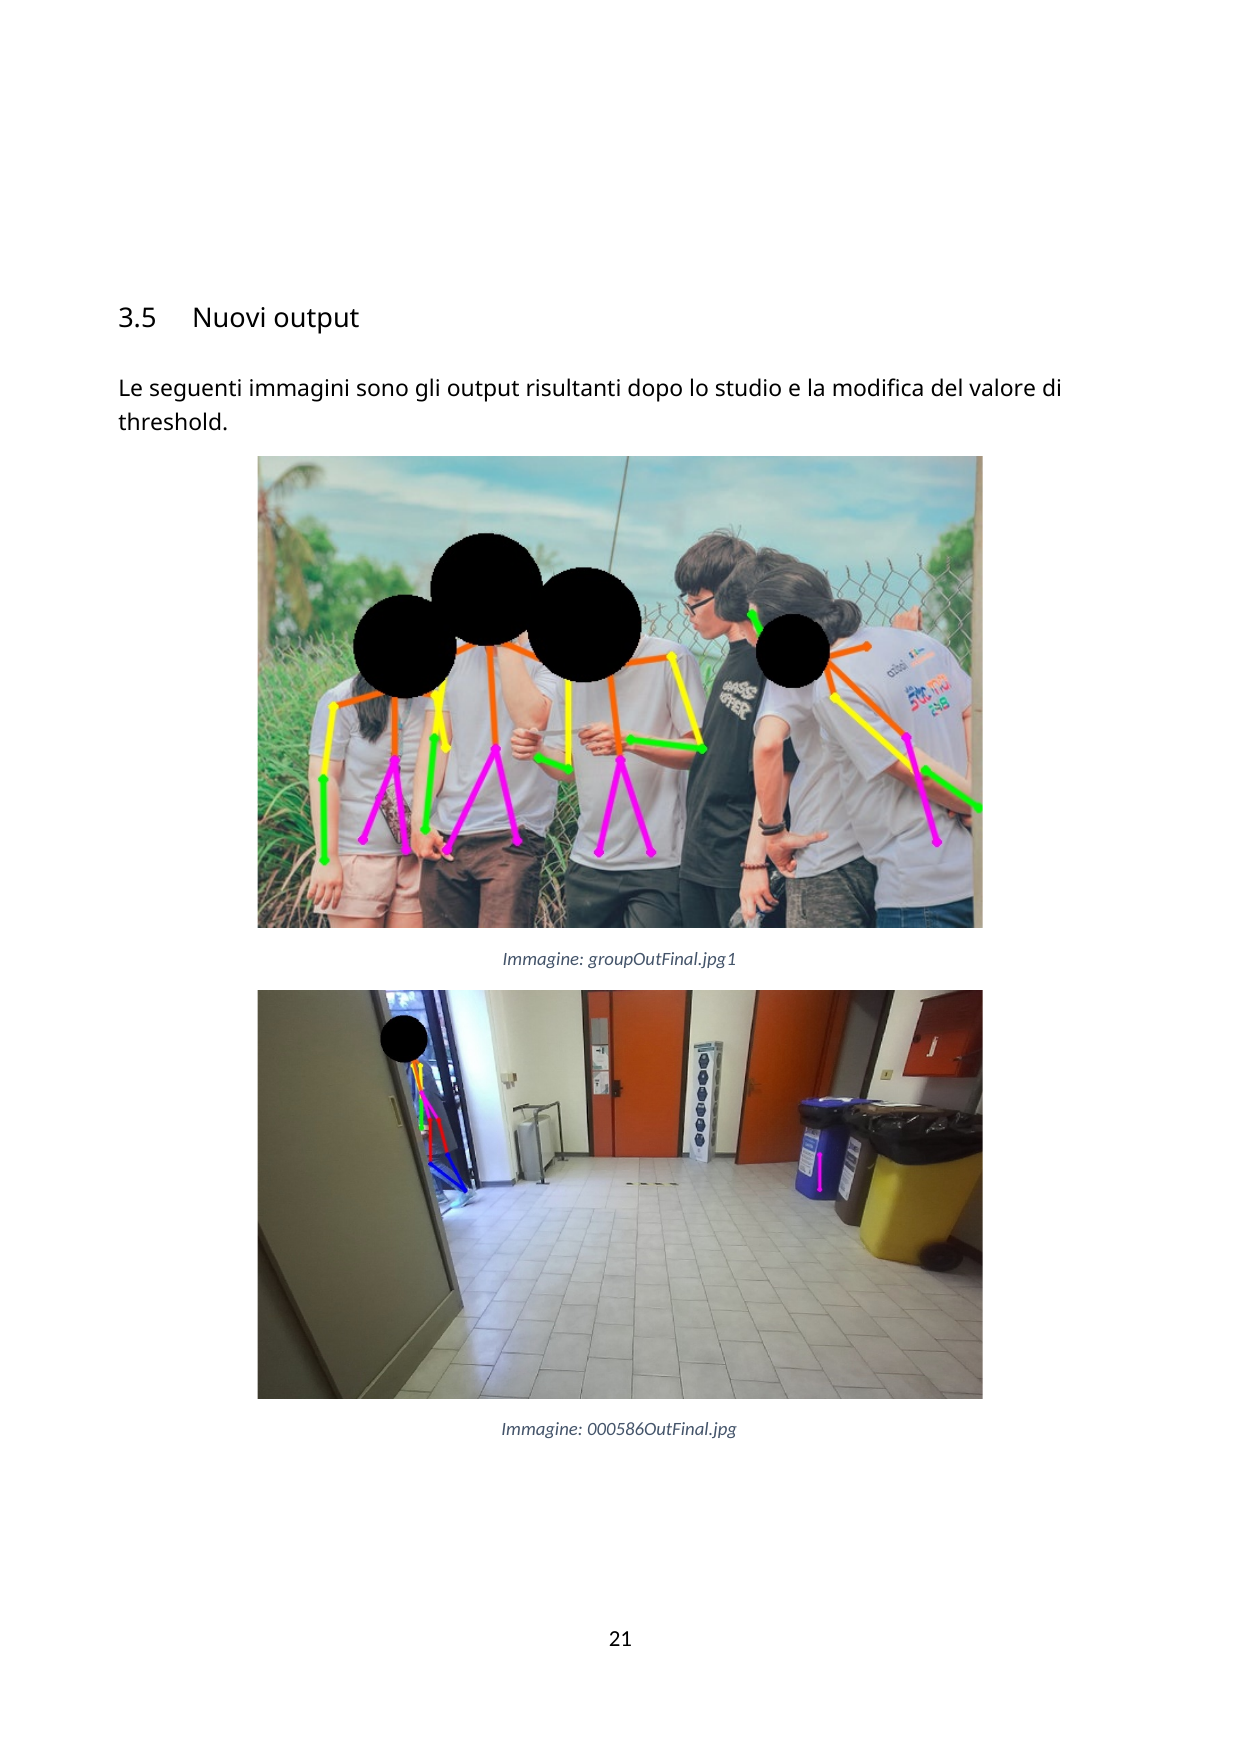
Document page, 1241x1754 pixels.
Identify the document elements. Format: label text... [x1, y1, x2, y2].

picture [257, 990, 983, 1399]
picture [257, 456, 983, 928]
text Le seguenti immagini sono gli output risultanti dopo lo studio e la modifica del valore di threshold. [118, 339, 1122, 437]
text Immagine: groupOutFinal.jpg [118, 947, 1122, 969]
text Immagine: 000586OutFinal.jpg [118, 1417, 1122, 1440]
subtitle Nuovi output [118, 299, 1122, 336]
